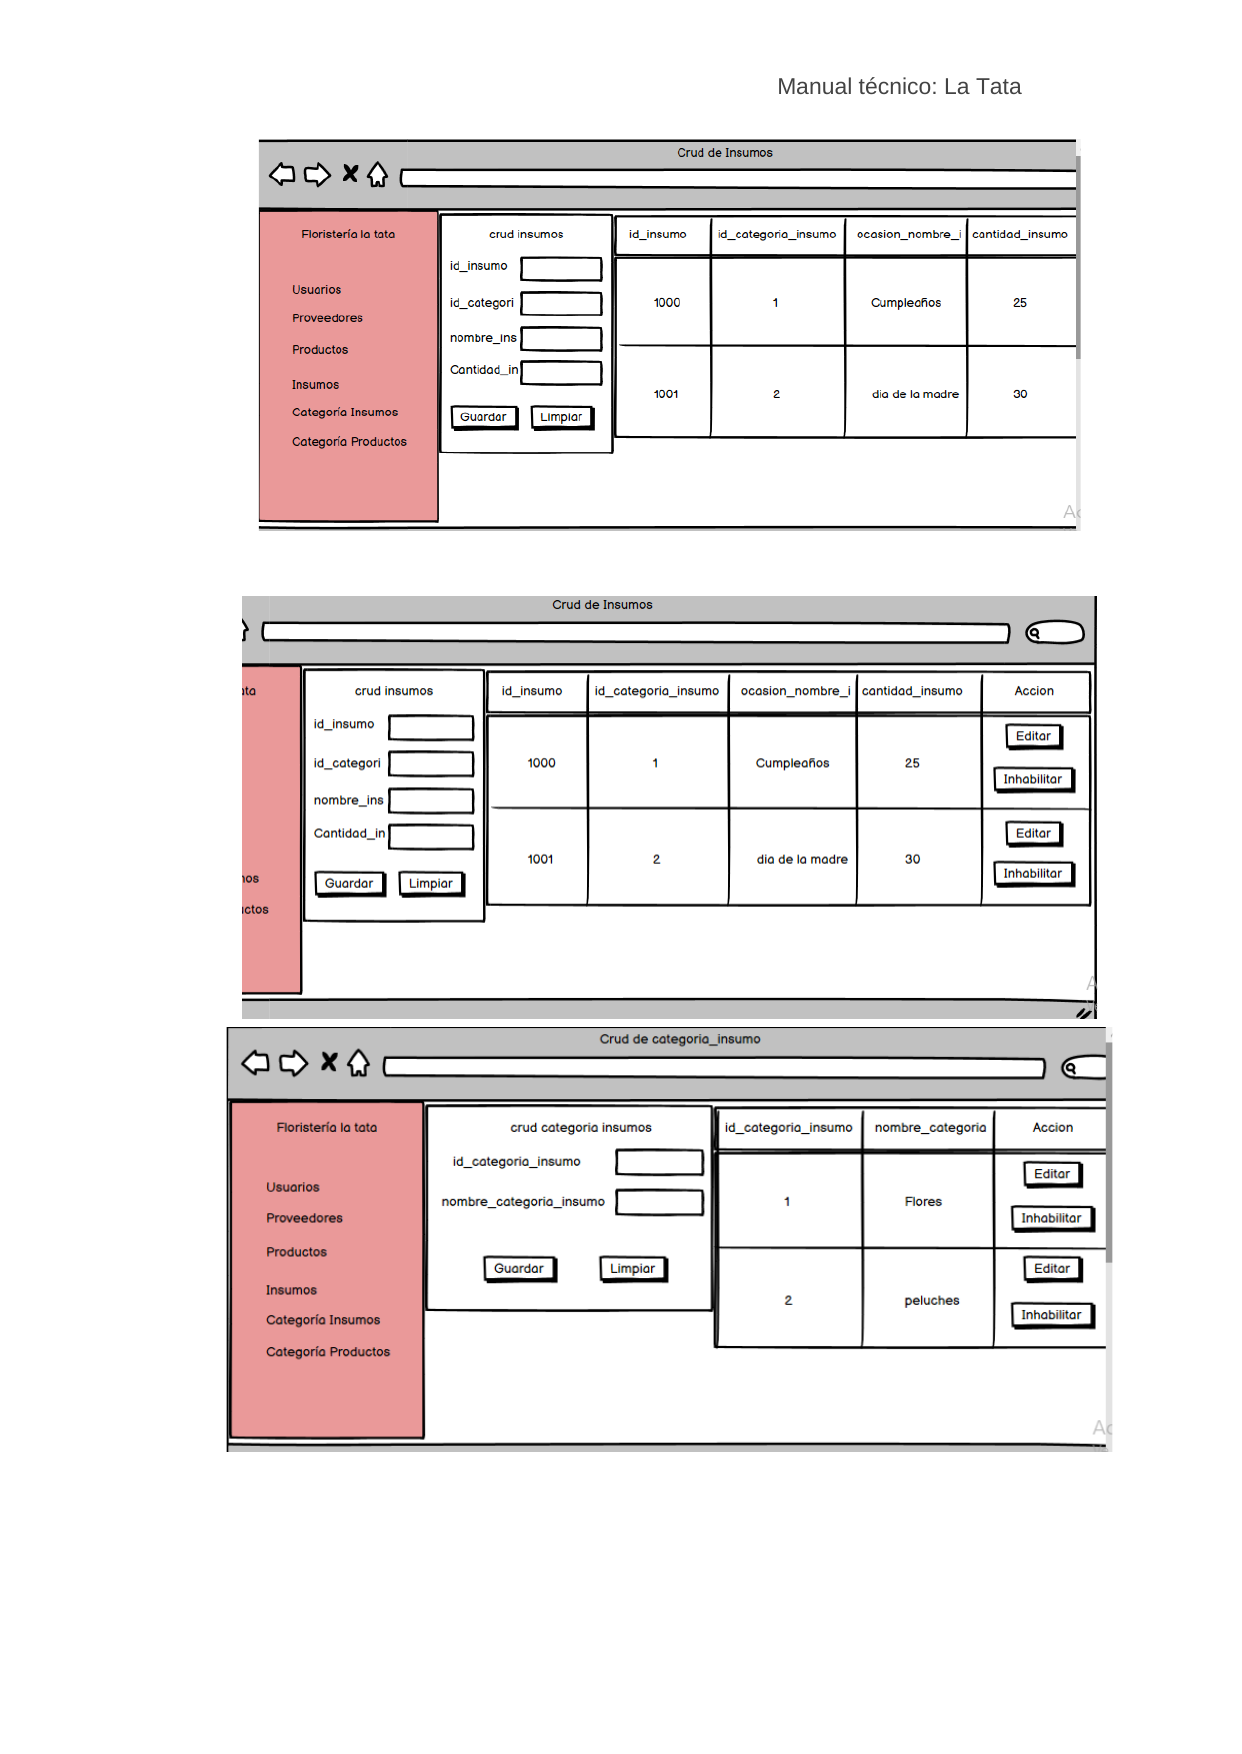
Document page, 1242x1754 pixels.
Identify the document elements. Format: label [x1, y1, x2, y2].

picture [258, 139, 1081, 531]
picture [226, 1027, 1113, 1452]
picture [242, 596, 1098, 1019]
